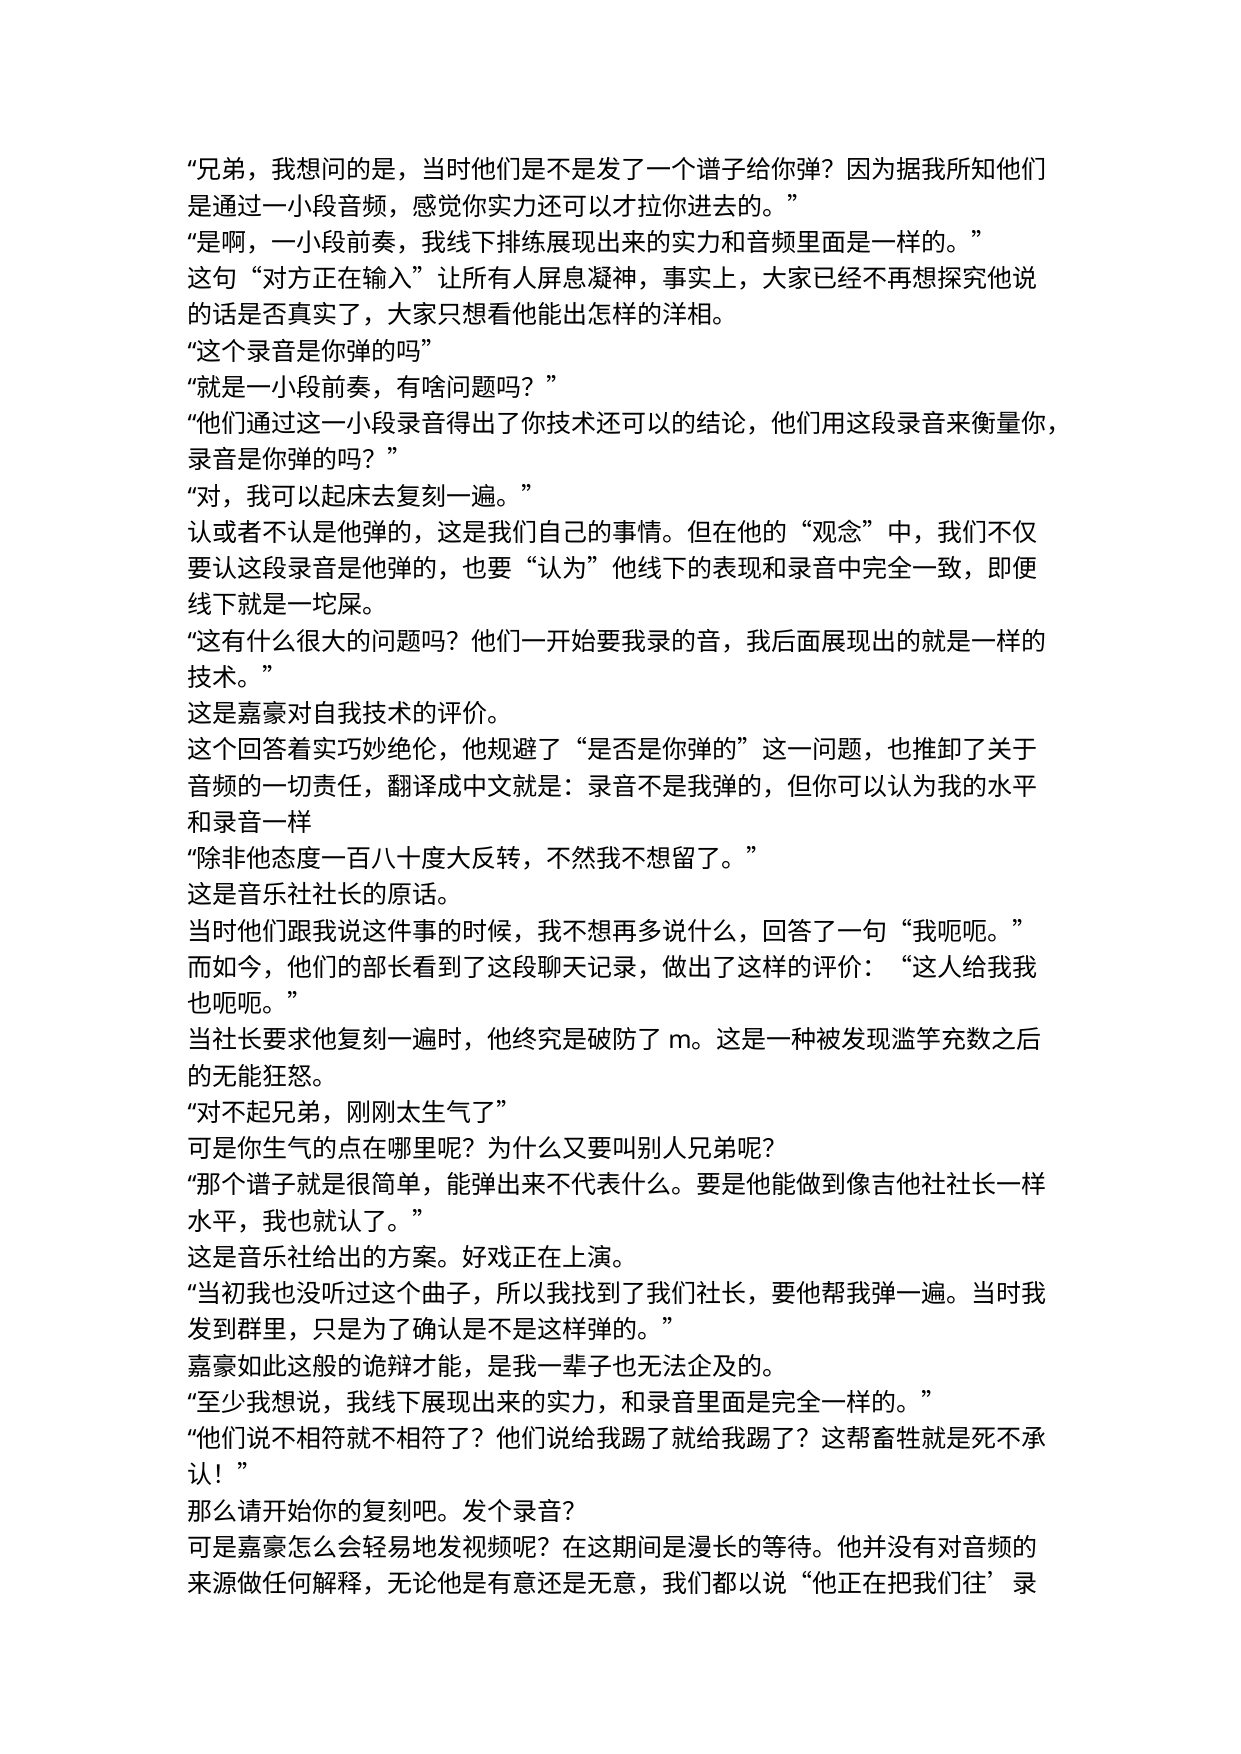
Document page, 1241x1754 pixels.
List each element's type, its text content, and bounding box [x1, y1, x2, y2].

text “当初我也没听过这个曲子，所以我找到了我们社长，要他帮我弹一遍。当时我发到群里，只是为了确认是不是这样弹的。” [187, 1274, 1053, 1346]
text 这是音乐社给出的方案。好戏正在上演。 [187, 1237, 1053, 1274]
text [187, 1527, 1053, 1600]
text “对，我可以起床去复刻一遍。” [187, 476, 1053, 512]
text 当时他们跟我说这件事的时候，我不想再多说什么，回答了一句“我呃呃。” [187, 911, 1053, 947]
text “他们通过这一小段录音得出了你技术还可以的结论，他们用这段录音来衡量你，录音是你弹的吗？” [187, 404, 1053, 476]
text “那个谱子就是很简单，能弹出来不代表什么。要是他能做到像吉他社社长一样水平，我也就认了。” [187, 1165, 1053, 1237]
text 可是你生气的点在哪里呢？为什么又要叫别人兄弟呢？ [187, 1129, 1053, 1165]
text 这是音乐社社长的原话。 [187, 875, 1053, 911]
text 这个回答着实巧妙绝伦，他规避了“是否是你弹的”这一问题，也推卸了关于音频的一切责任，翻译成中文就是：录音不是我弹的，但你可以认为我的水平和录音一样 [187, 730, 1053, 839]
text “这个录音是你弹的吗” [187, 331, 1053, 367]
text 嘉豪如此这般的诡辩才能，是我一辈子也无法企及的。 [187, 1346, 1053, 1382]
text 认或者不认是他弹的，这是我们自己的事情。但在他的“观念”中，我们不仅要认这段录音是他弹的，也要“认为”他线下的表现和录音中完全一致，即便线下就是一坨屎。 [187, 512, 1053, 621]
text “对不起兄弟，刚刚太生气了” [187, 1092, 1053, 1129]
text “他们说不相符就不相符了？他们说给我踢了就给我踢了？这帮畜牲就是死不承认！” [187, 1419, 1053, 1491]
text 当社长要求他复刻一遍时，他终究是破防了 m。这是一种被发现滥竽充数之后的无能狂怒。 [187, 1020, 1053, 1092]
text “兄弟，我想问的是，当时他们是不是发了一个谱子给你弹？因为据我所知他们是通过一小段音频，感觉你实力还可以才拉你进去的。” [187, 150, 1053, 222]
text “就是一小段前奏，有啥问题吗？” [187, 367, 1053, 404]
text 这句“对方正在输入”让所有人屏息凝神，事实上，大家已经不再想探究他说的话是否真实了，大家只想看他能出怎样的洋相。 [187, 259, 1053, 331]
text “至少我想说，我线下展现出来的实力，和录音里面是完全一样的。” [187, 1382, 1053, 1419]
text 那么请开始你的复刻吧。发个录音？ [187, 1491, 1053, 1527]
text “是啊，一小段前奏，我线下排练展现出来的实力和音频里面是一样的。” [187, 222, 1053, 259]
text 这是嘉豪对自我技术的评价。 [187, 694, 1053, 730]
text “这有什么很大的问题吗？他们一开始要我录的音，我后面展现出的就是一样的技术。” [187, 621, 1053, 694]
text 而如今，他们的部长看到了这段聊天记录，做出了这样的评价：“这人给我我也呃呃。” [187, 947, 1053, 1020]
text “除非他态度一百八十度大反转，不然我不想留了。” [187, 839, 1053, 875]
